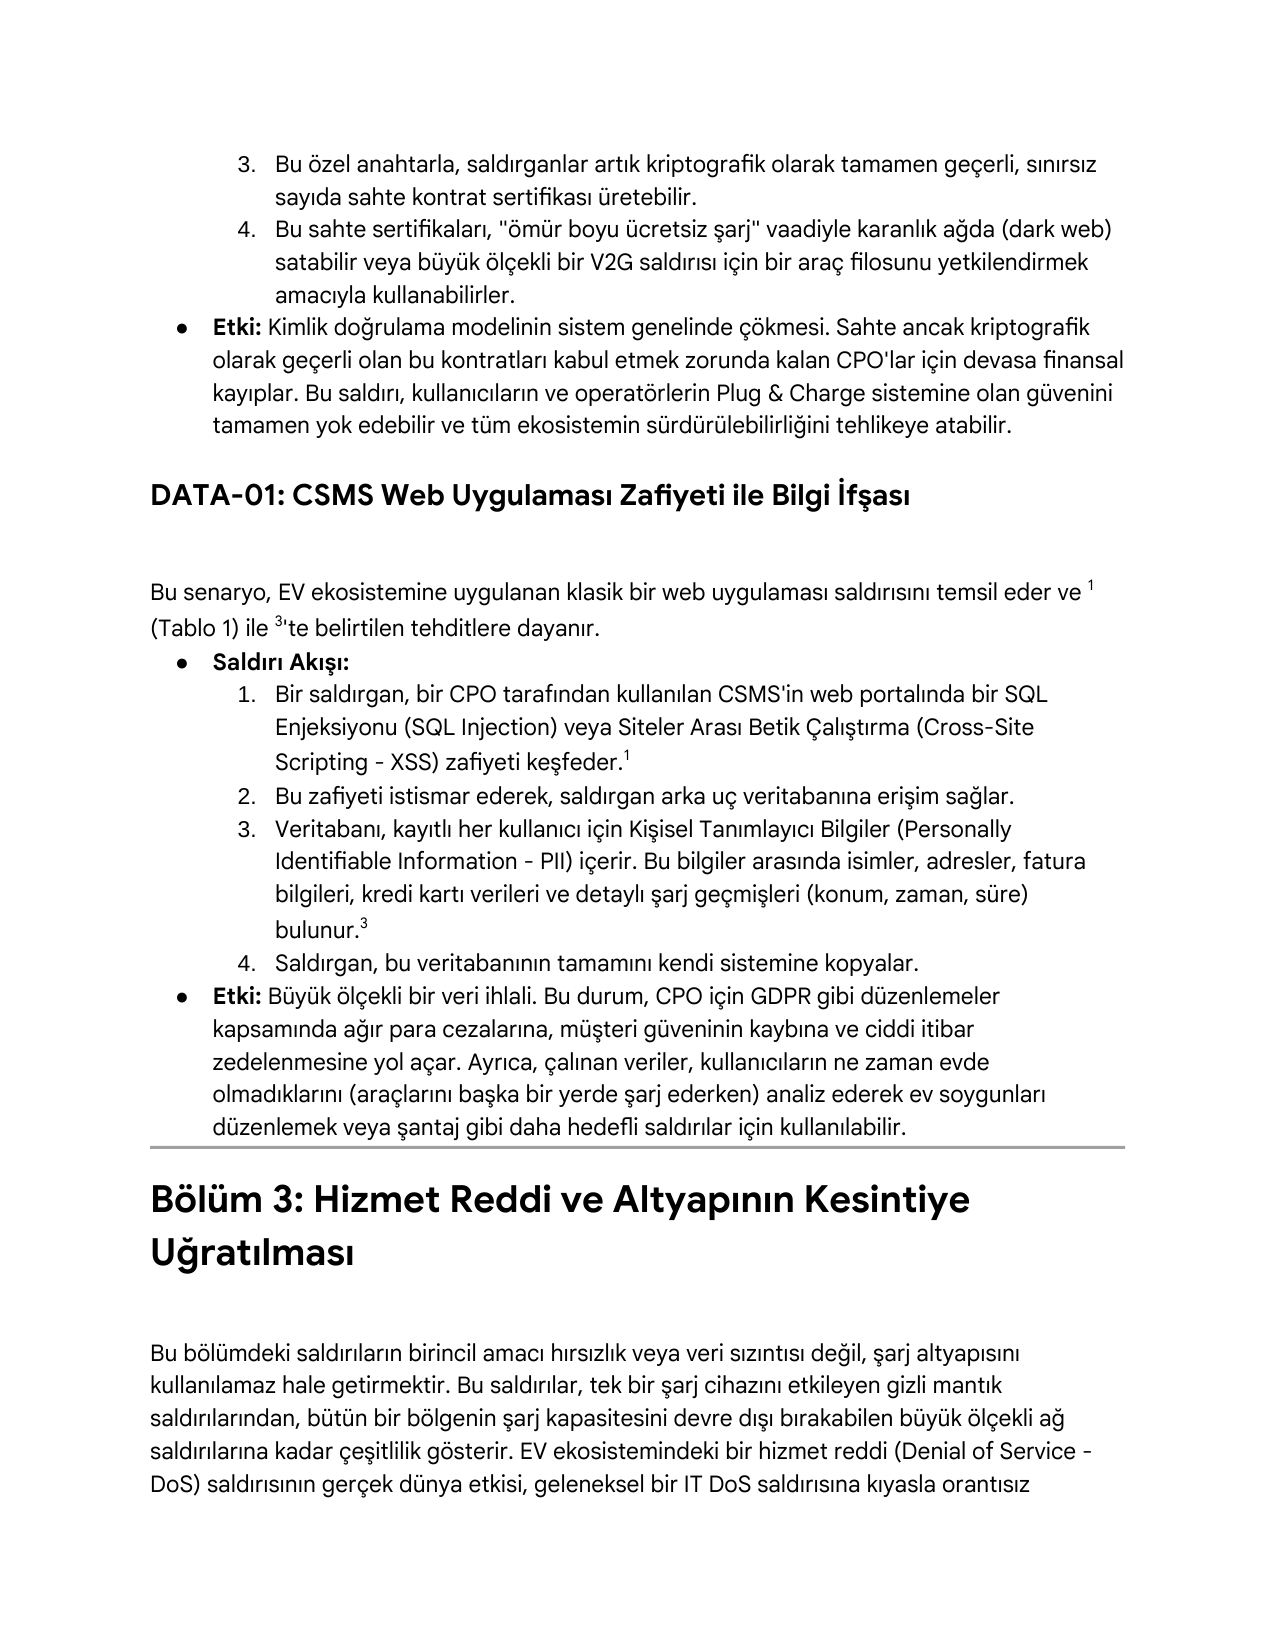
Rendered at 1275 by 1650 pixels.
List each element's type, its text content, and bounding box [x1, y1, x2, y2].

list Bir saldırgan, bir CPO tarafından kullanılan CSMS'in web portalında bir SQL Enjeksiyonu (SQL Injection) veya Siteler Arası Betik Çalıştırma (Cross-Site Scripting - XSS) zafiyeti keşfeder.1 [237, 681, 1125, 778]
list Bu zafiyeti istismar ederek, saldırgan arka uç veritabanına erişim sağlar. [237, 782, 1125, 811]
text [150, 1339, 1125, 1499]
list Bu özel anahtarla, saldırganlar artık kriptografik olarak tamamen geçerli, sınırsız sayıda sahte kontrat sertifikası üretebilir. [237, 150, 1125, 211]
subtitle Bölüm 3: Hizmet Reddi ve Altyapının Kesintiye Uğratılması [150, 1176, 1125, 1276]
list Veritabanı, kayıtlı her kullanıcı için Kişisel Tanımlayıcı Bilgiler (Personally Identifiable Information - PII) içerir. Bu bilgiler arasında isimler, adresler, fatura bilgileri, kredi kartı verileri ve detaylı şarj geçmişleri (konum, zaman, süre) bulunur.3 [237, 815, 1125, 945]
list Etki: Büyük ölçekli bir veri ihlali. Bu durum, CPO için GDPR gibi düzenlemeler kapsamında ağır para cezalarına, müşteri güveninin kaybına ve ciddi itibar zedelenmesine yol açar. Ayrıca, çalınan veriler, kullanıcıların ne zaman evde olmadıklarını (araçlarını başka bir yerde şarj ederken) analiz ederek ev soygunları düzenlemek veya şantaj gibi daha hedefli saldırılar için kullanılabilir. [175, 982, 1125, 1142]
subtitle DATA-01: CSMS Web Uygulaması Zafiyeti ile Bilgi İfşası [150, 477, 1125, 514]
text Bu senaryo, EV ekosistemine uygulanan klasik bir web uygulaması saldırısını temsil eder ve 1 (Tablo 1) ile 3'te belirtilen tehditlere dayanır. [150, 576, 1125, 643]
list Saldırı Akışı: [175, 648, 1125, 677]
list Etki: Kimlik doğrulama modelinin sistem genelinde çökmesi. Sahte ancak kriptografik olarak geçerli olan bu kontratları kabul etmek zorunda kalan CPO'lar için devasa finansal kayıplar. Bu saldırı, kullanıcıların ve operatörlerin Plug & Charge sistemine olan güvenini tamamen yok edebilir ve tüm ekosistemin sürdürülebilirliğini tehlikeye atabilir. [175, 313, 1125, 440]
list Saldırgan, bu veritabanının tamamını kendi sistemine kopyalar. [237, 949, 1125, 978]
list Bu sahte sertifikaları, "ömür boyu ücretsiz şarj" vaadiyle karanlık ağda (dark web) satabilir veya büyük ölçekli bir V2G saldırısı için bir araç filosunu yetkilendirmek amacıyla kullanabilirler. [237, 215, 1125, 309]
